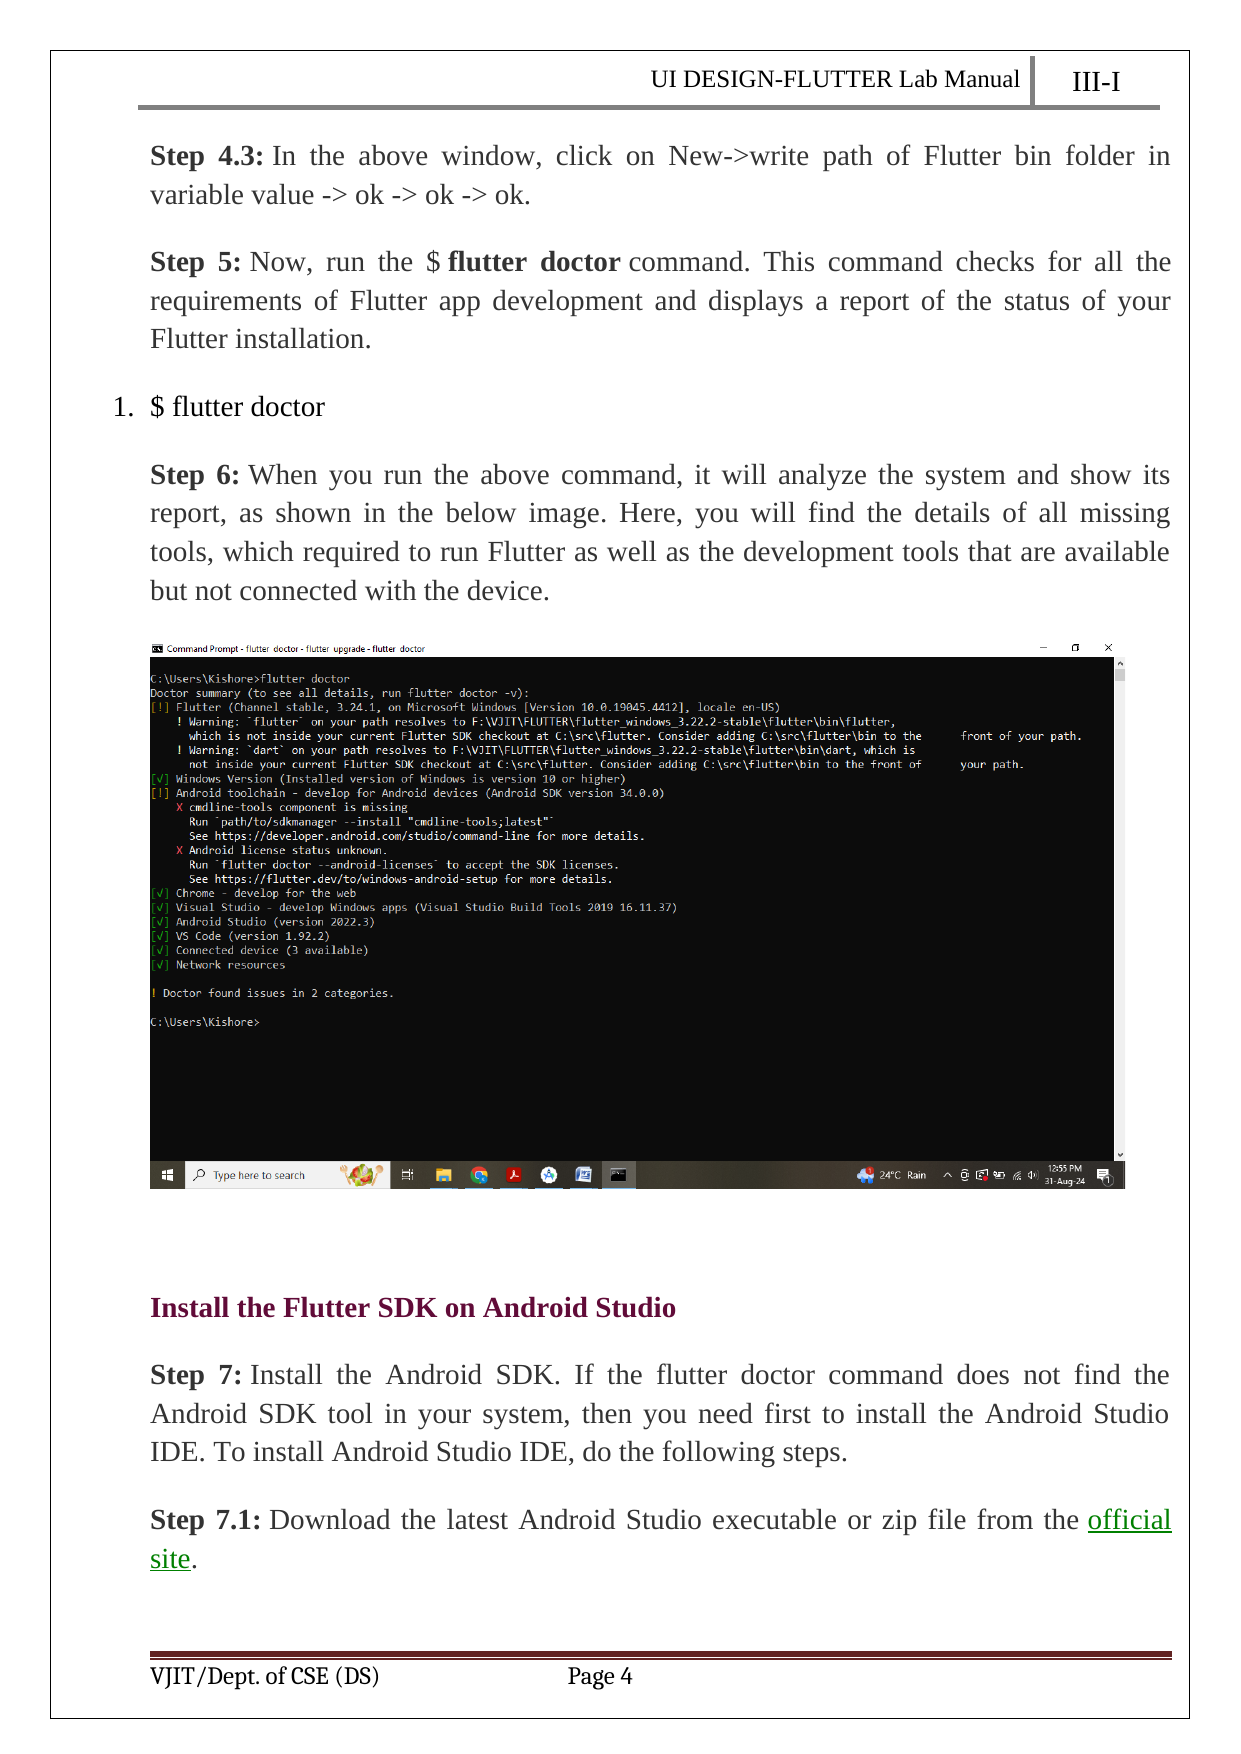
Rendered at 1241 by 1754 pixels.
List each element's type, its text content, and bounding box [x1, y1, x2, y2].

list $ flutter doctor [112, 389, 1172, 423]
picture [150, 640, 1125, 1189]
text Step 5: Now, run the $ flutter doctor command. This command checks for all the requirements of Flutter app development and displays a report of the status of your Flutter installation. [150, 244, 1172, 355]
text Step 4.3: In the above window, click on New->write path of Flutter bin folder in variable value -> ok -> ok -> ok. [150, 138, 1172, 210]
text Step 7: Install the Android SDK. If the flutter doctor command does not find the Android SDK tool in your system, then you need first to install the Android Studio IDE. To install Android Studio IDE, do the following steps. [150, 1357, 1172, 1468]
text Install the Flutter SDK on Android Studio [150, 1290, 1172, 1323]
text Step 7.1: Download the latest Android Studio executable or zip file from the official site. [150, 1502, 1172, 1574]
text Step 6: When you run the above command, it will analyze the system and show its report, as shown in the below image. Here, you will find the details of all missing tools, which required to run Flutter as well as the development tools that are available but not connected with the device. [150, 457, 1172, 606]
